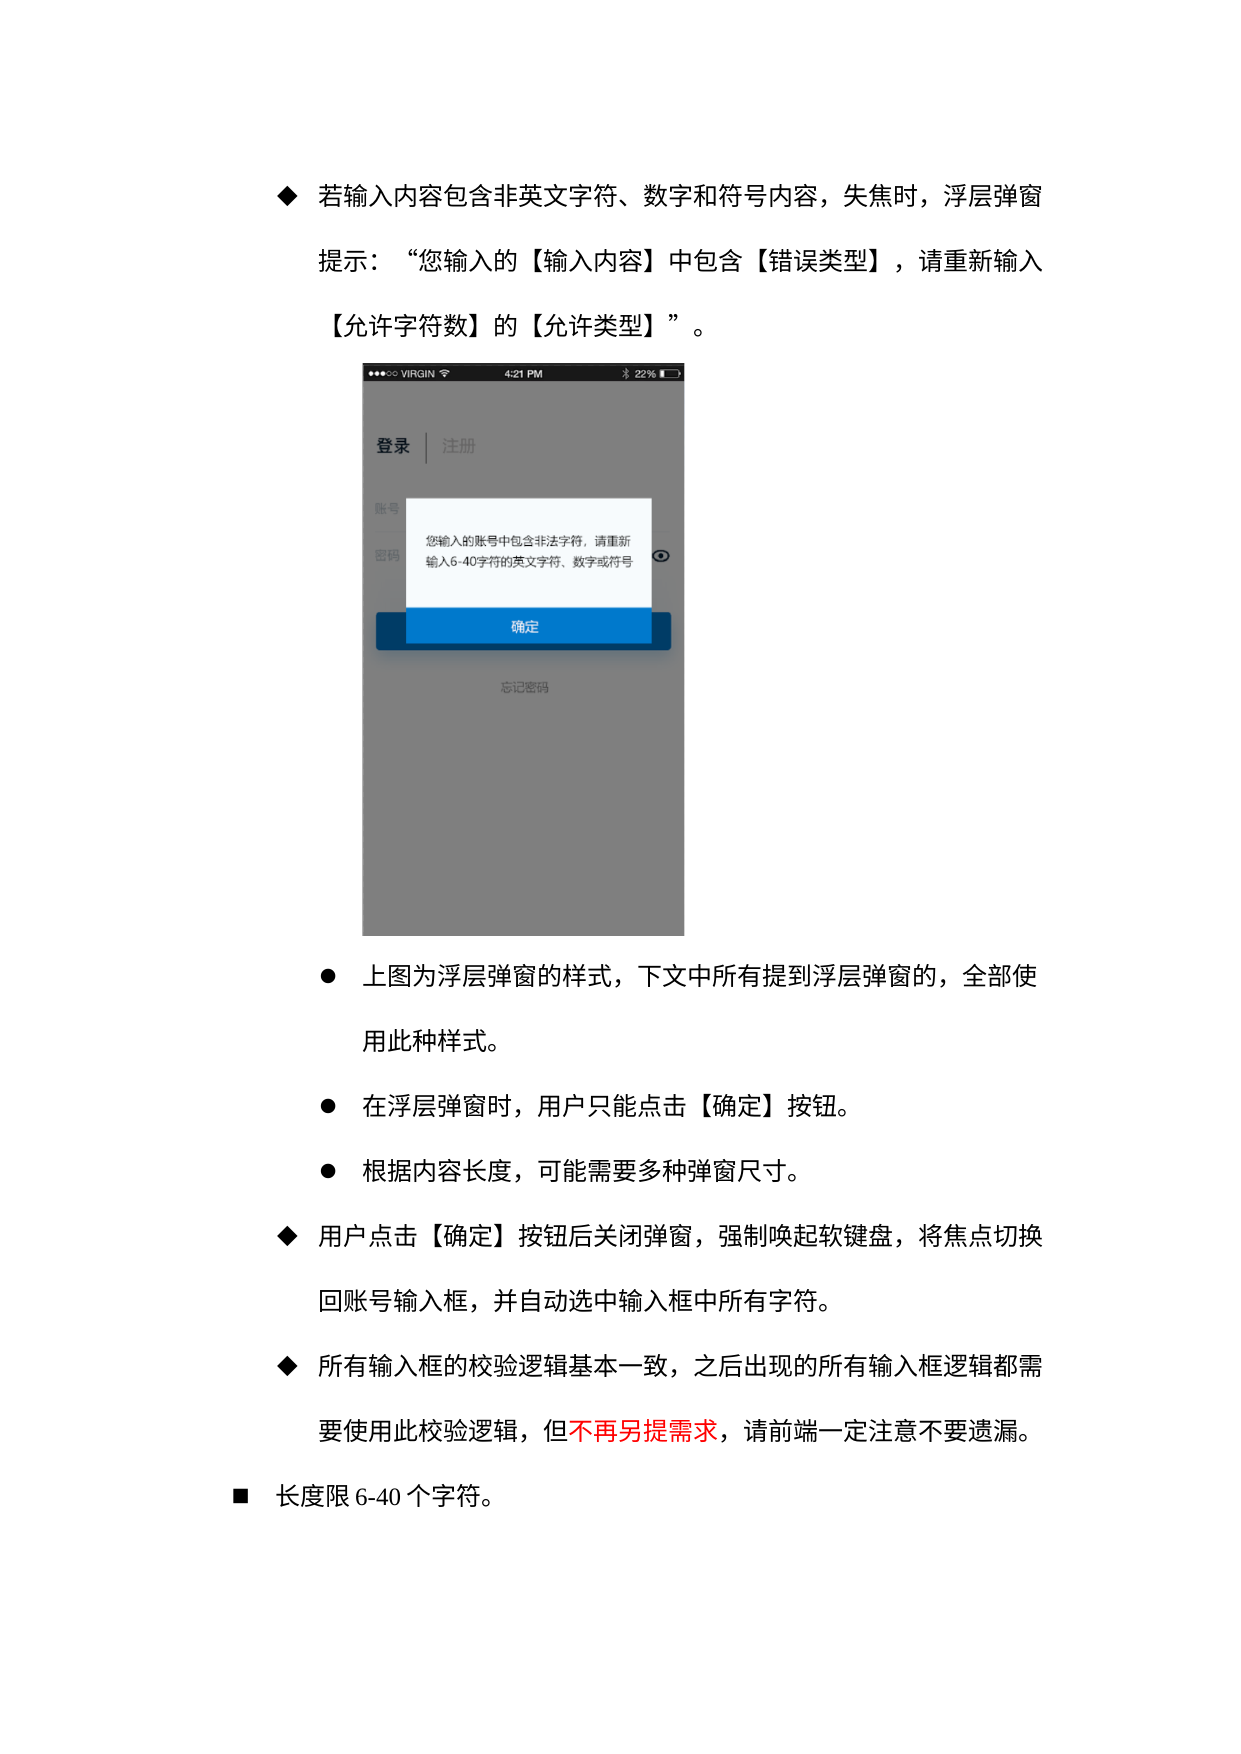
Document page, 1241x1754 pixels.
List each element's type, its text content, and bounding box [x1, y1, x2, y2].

list 上图为浮层弹窗的样式，下文中所有提到浮层弹窗的，全部使用此种样式。 [319, 942, 1053, 1072]
list 根据内容长度，可能需要多种弹窗尺寸。 [319, 1137, 1053, 1202]
picture [362, 363, 685, 936]
list 若输入内容包含非英文字符、数字和符号内容，失焦时，浮层弹窗提示：“您输入的【输入内容】中包含【错误类型】，请重新输入【允许字符数】的【允许类型】”。 [275, 162, 1053, 357]
list 长度限6-40个字符。 [231, 1462, 1053, 1527]
list 所有输入框的校验逻辑基本一致，之后出现的所有输入框逻辑都需要使用此校验逻辑，但不再另提需求，请前端一定注意不要遗漏。 [275, 1332, 1053, 1462]
list 在浮层弹窗时，用户只能点击【确定】按钮。 [319, 1072, 1053, 1137]
list 用户点击【确定】按钮后关闭弹窗，强制唤起软键盘，将焦点切换回账号输入框，并自动选中输入框中所有字符。 [275, 1202, 1053, 1332]
